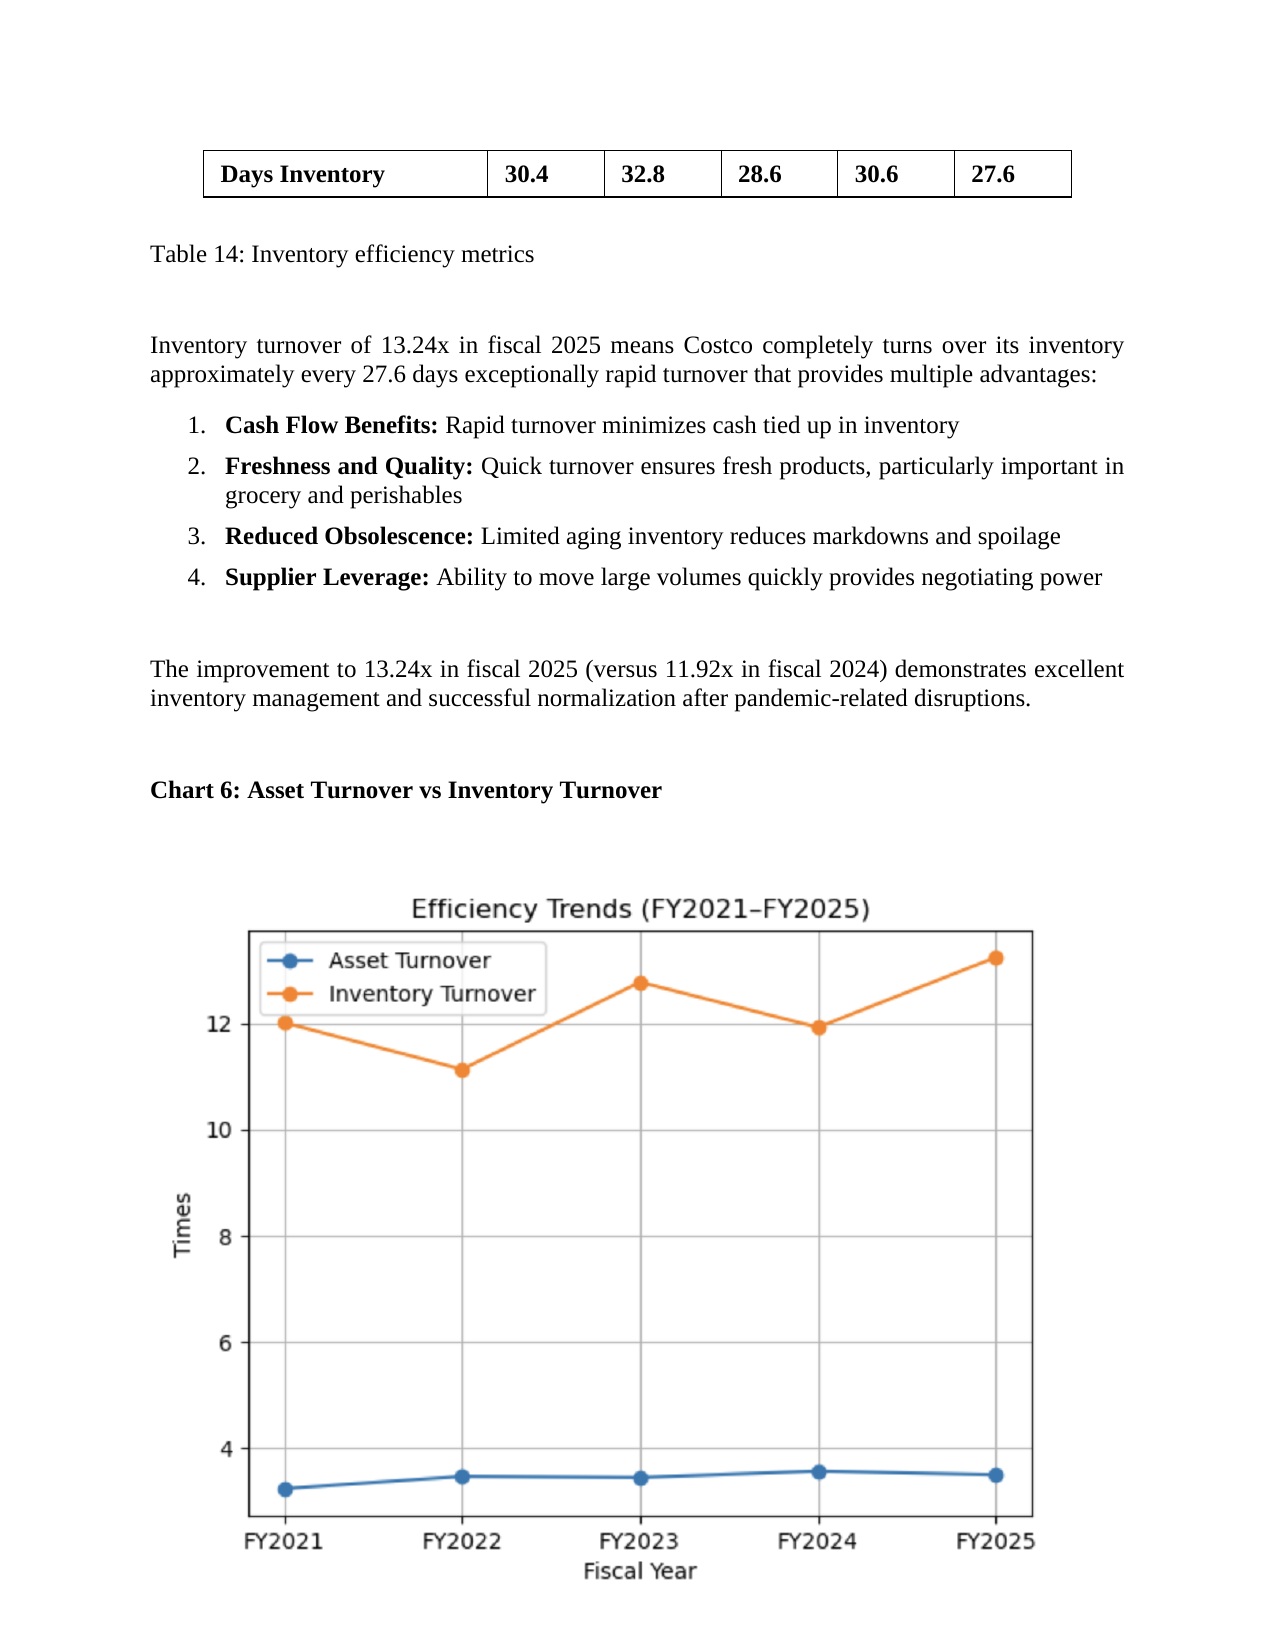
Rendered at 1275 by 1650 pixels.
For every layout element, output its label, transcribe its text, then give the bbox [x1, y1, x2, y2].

text Inventory turnover of 13.24x in fiscal 2025 means Costco completely turns over its inventory approximately every 27.6 days exceptionally rapid turnover that provides multiple advantages: [150, 331, 1125, 388]
table_cell 27.6 [955, 151, 1071, 196]
list Freshness and Quality: Quick turnover ensures fresh products, particularly important in grocery and perishables [187, 451, 1125, 509]
table_cell 30.6 [838, 151, 954, 196]
picture [139, 882, 1111, 1586]
text Table 14: Inventory efficiency metrics [150, 239, 1125, 267]
list Cash Flow Benefits: Rapid turnover minimizes cash tied up in inventory [187, 410, 1125, 439]
list Supplier Leverage: Ability to move large volumes quickly provides negotiating power [187, 562, 1125, 591]
text The improvement to 13.24x in fiscal 2025 (versus 11.92x in fiscal 2024) demonstrates excellent inventory management and successful normalization after pandemic-related disruptions. [150, 654, 1125, 712]
table_cell 32.8 [605, 151, 721, 196]
table_cell Days Inventory [204, 151, 487, 196]
table_cell 28.6 [722, 151, 837, 196]
list Reduced Obsolescence: Limited aging inventory reduces markdowns and spoilage [187, 521, 1125, 550]
table_cell 30.4 [488, 151, 604, 196]
text Chart 6: Asset Turnover vs Inventory Turnover [150, 775, 1125, 804]
